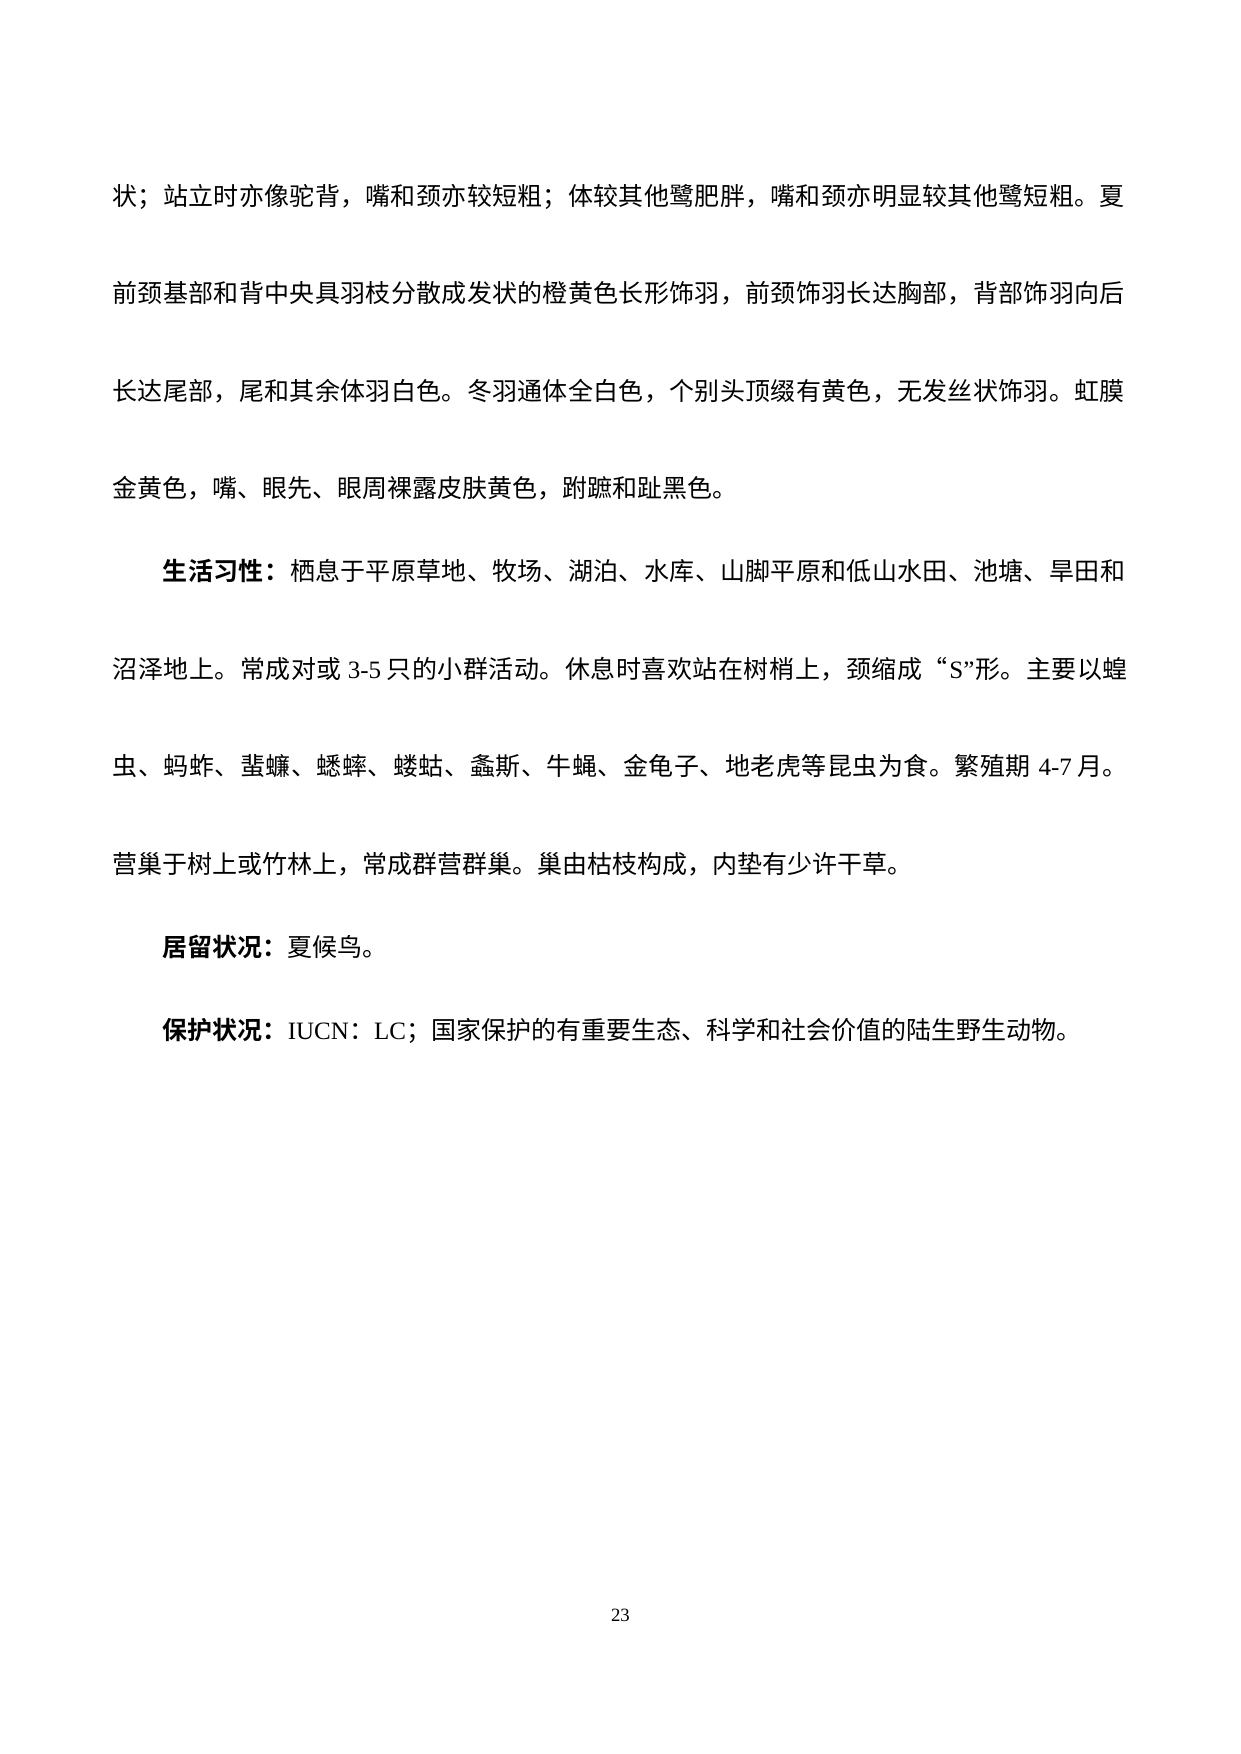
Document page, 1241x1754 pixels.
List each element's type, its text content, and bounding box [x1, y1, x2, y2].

text 生活习性：栖息于平原草地、牧场、湖泊、水库、山脚平原和低山水田、池塘、旱田和沼泽地上。常成对或3-5只的小群活动。休息时喜欢站在树梢上，颈缩成“S”形。主要以蝗虫、蚂蚱、蜚蠊、蟋蟀、蝼蛄、螽斯、牛蝇、金龟子、地老虎等昆虫为食。繁殖期4-7月。营巢于树上或竹林上，常成群营群巢。巢由枯枝构成，内垫有少许干草。 [112, 537, 1128, 895]
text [112, 162, 1128, 519]
text 保护状况：IUCN：LC；国家保护的有重要生态、科学和社会价值的陆生野生动物。 [112, 996, 1128, 1061]
text 居留状况：夏候鸟。 [112, 913, 1128, 978]
